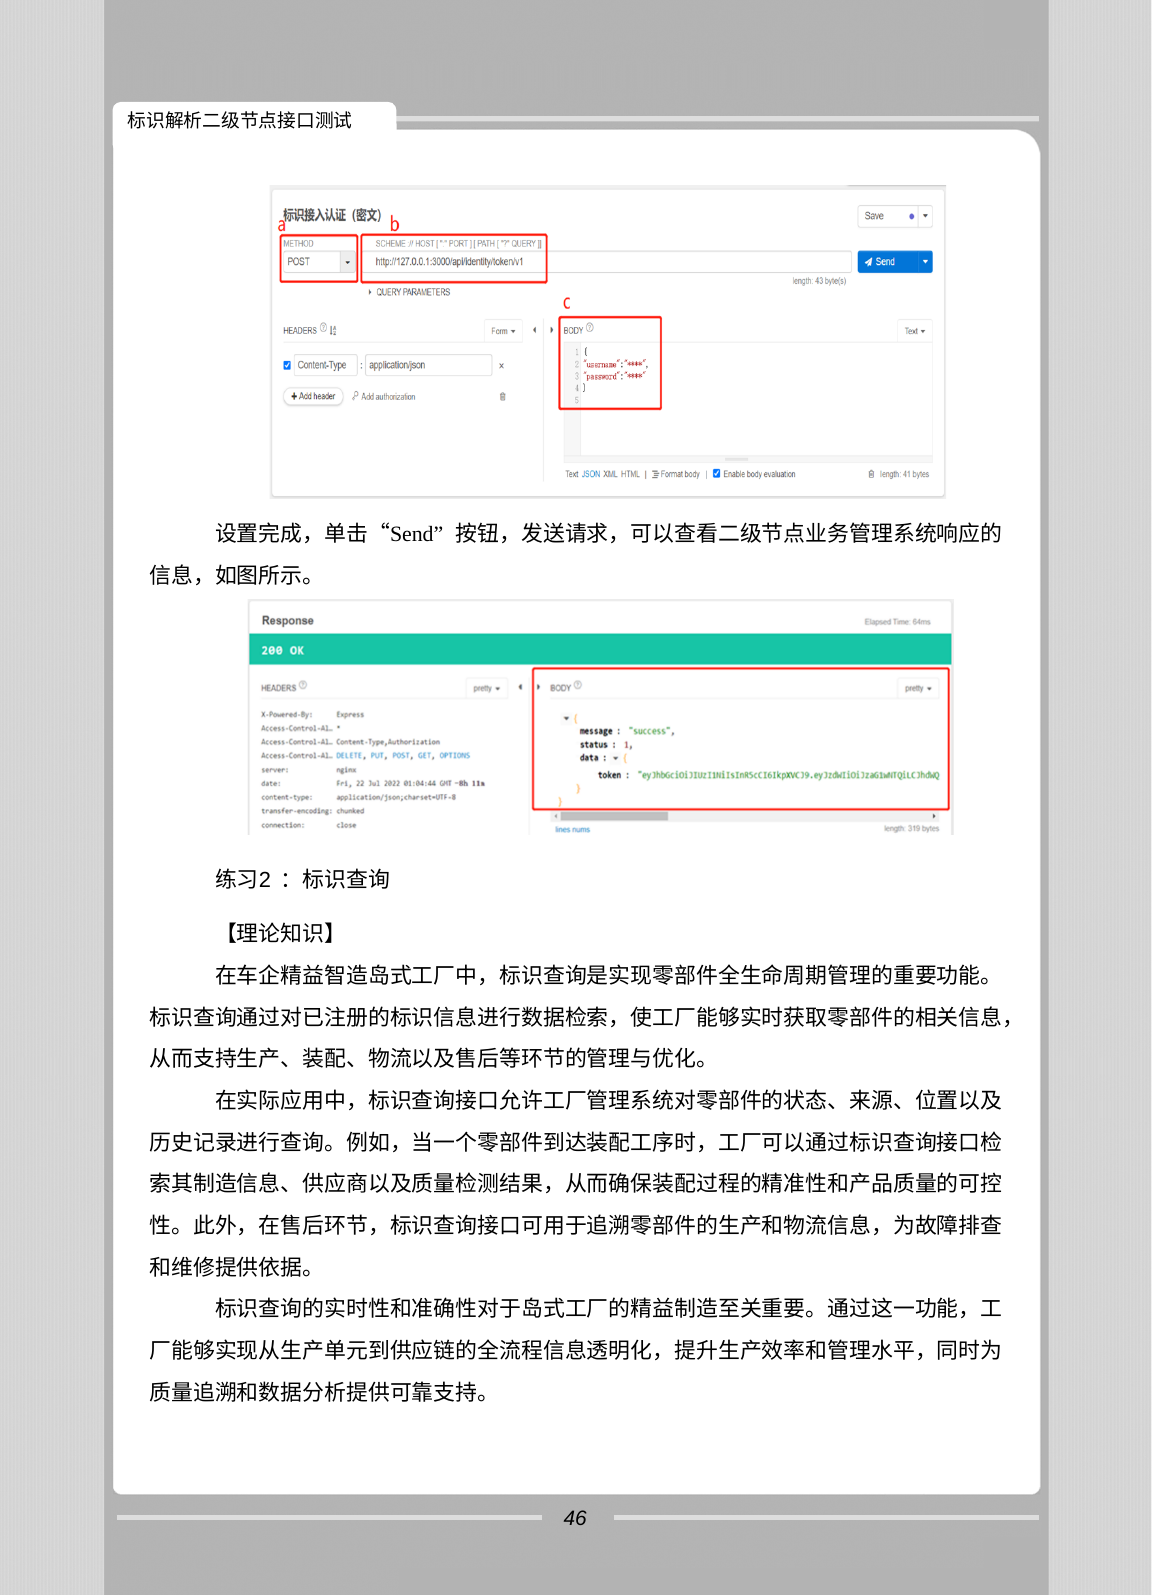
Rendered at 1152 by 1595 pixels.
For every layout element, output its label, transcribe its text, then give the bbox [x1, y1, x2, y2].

text 在车企精益智造岛式工厂中，标识查询是实现零部件全生命周期管理的重要功能。标识查询通过对已注册的标识信息进行数据检索，使工厂能够实时获取零部件的相关信息，从而支持生产、装配、物流以及售后等环节的管理与优化。 [149, 953, 1002, 1078]
text 【理论知识】 [149, 911, 1002, 953]
picture [0, 0, 1152, 1595]
text 设置完成，单击“Send”按钮，发送请求，可以查看二级节点业务管理系统响应的信息，如图所示。 [149, 511, 1002, 594]
subtitle 练习2：标识查询 [149, 857, 1002, 899]
text 在实际应用中，标识查询接口允许工厂管理系统对零部件的状态、来源、位置以及历史记录进行查询。例如，当一个零部件到达装配工序时，工厂可以通过标识查询接口检索其制造信息、供应商以及质量检测结果，从而确保装配过程的精准性和产品质量的可控性。此外，在售后环节，标识查询接口可用于追溯零部件的生产和物流信息，为故障排查和维修提供依据。 [149, 1078, 1002, 1286]
text 标识查询的实时性和准确性对于岛式工厂的精益制造至关重要。通过这一功能，工厂能够实现从生产单元到供应链的全流程信息透明化，提升生产效率和管理水平，同时为质量追溯和数据分析提供可靠支持。 [149, 1286, 1002, 1411]
